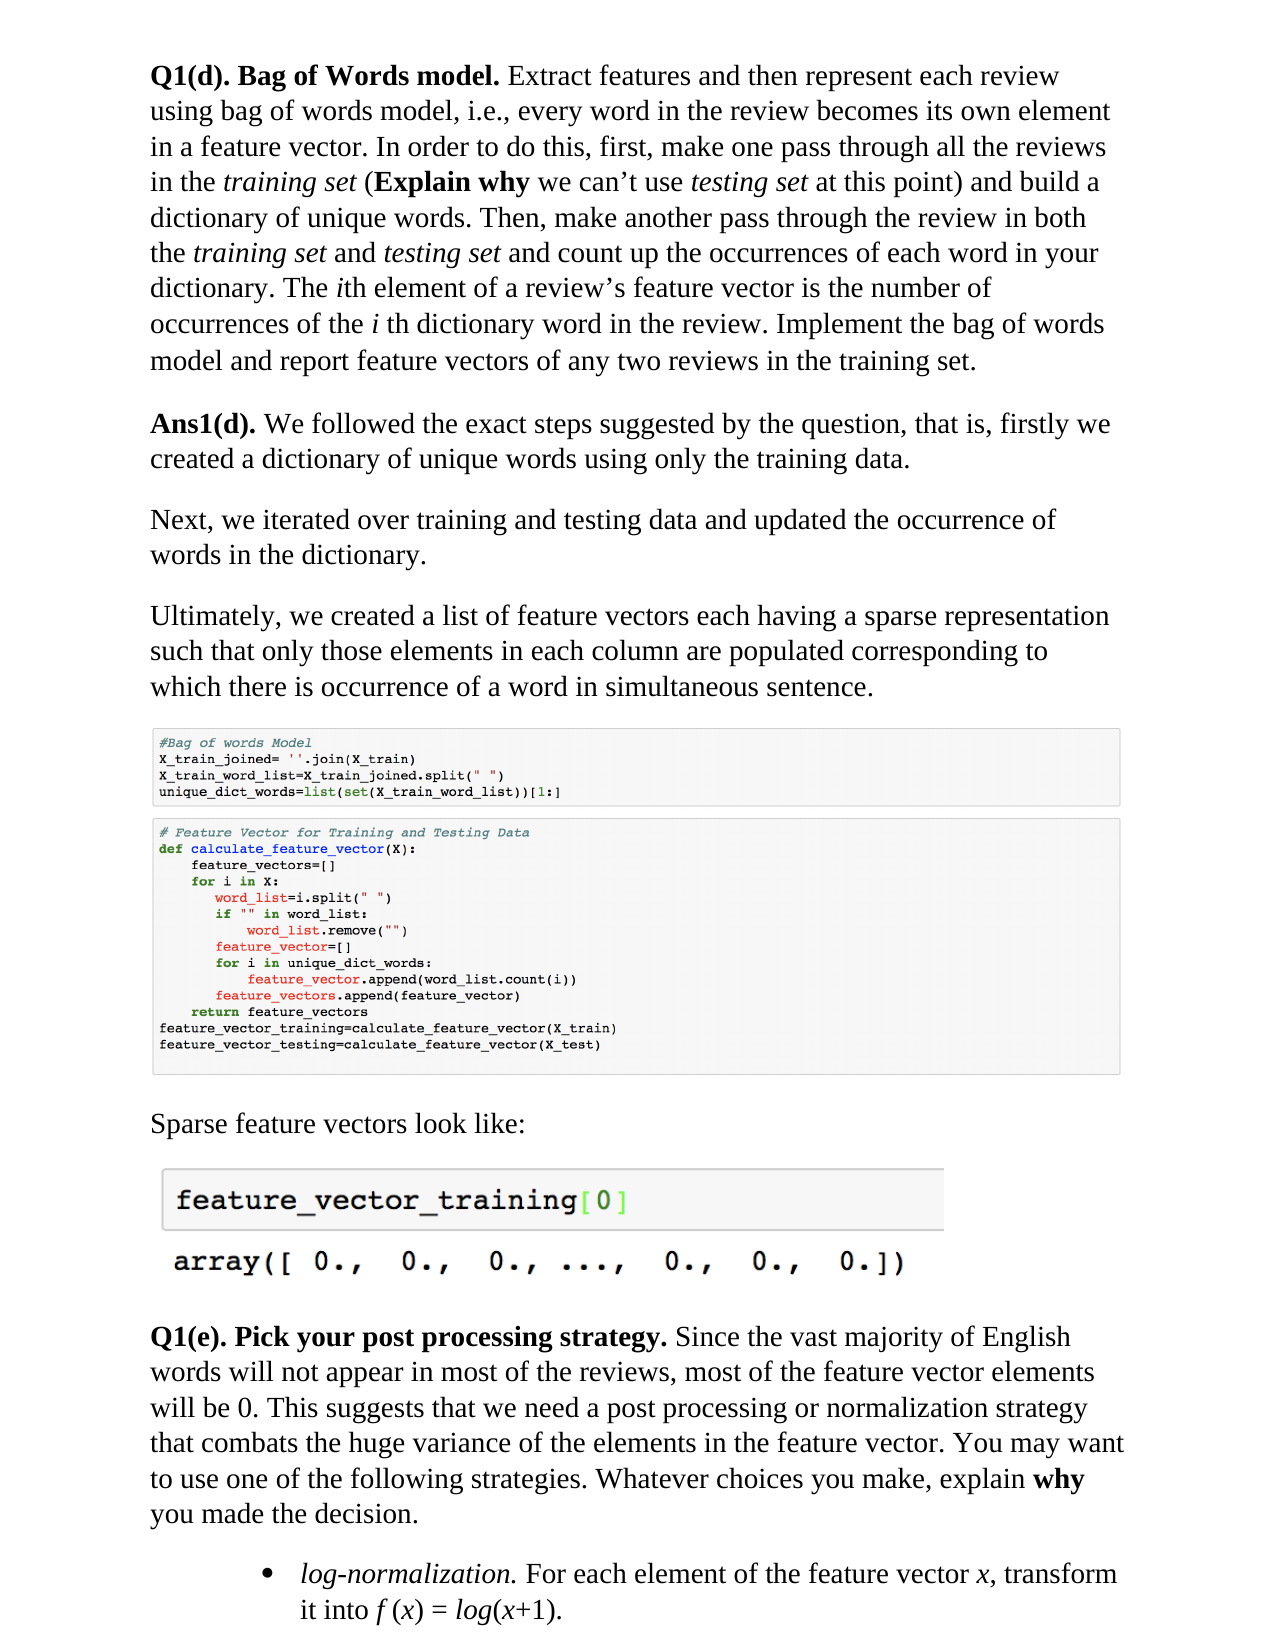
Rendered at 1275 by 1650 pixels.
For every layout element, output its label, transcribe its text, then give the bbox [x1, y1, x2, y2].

text Q1(d). Bag of Words model. Extract features and then represent each review using bag of words model, i.e., every word in the review becomes its own element in a feature vector. In order to do this, first, make one pass through all the reviews in the training set (Explain why we can’t use testing set at this point) and build a dictionary of unique words. Then, make another pass through the review in both the training set and testing set and count up the occurrences of each word in your dictionary. The ith element of a review’s feature vector is the number of occurrences of the i th dictionary word in the review. Implement the bag of words model and report feature vectors of any two reviews in the training set. [150, 56, 1125, 379]
text Sparse feature vectors look like: [150, 1105, 1125, 1140]
text Next, we iterated over training and testing data and updated the occurrence of words in the dictionary. [150, 500, 1125, 571]
text Q1(e). Pick your post processing strategy. Since the vast majority of English words will not appear in most of the reviews, most of the feature vector elements will be 0. This suggests that we need a post processing or normalization strategy that combats the huge variance of the elements in the feature vector. You may want to use one of the following strategies. Whatever choices you make, explain why you made the decision. [150, 1317, 1125, 1530]
list log-normalization. For each element of the feature vector x, transform it into f (x) = log(x+1). [262, 1555, 1125, 1626]
picture [150, 1165, 944, 1293]
picture [150, 727, 1125, 1080]
text Ultimately, we created a list of feature vectors each having a sparse representation such that only those elements in each column are populated corresponding to which there is occurrence of a word in simultaneous sentence. [150, 596, 1125, 702]
text Ans1(d). We followed the exact steps suggested by the question, that is, firstly we created a dictionary of unique words using only the training data. [150, 404, 1125, 475]
